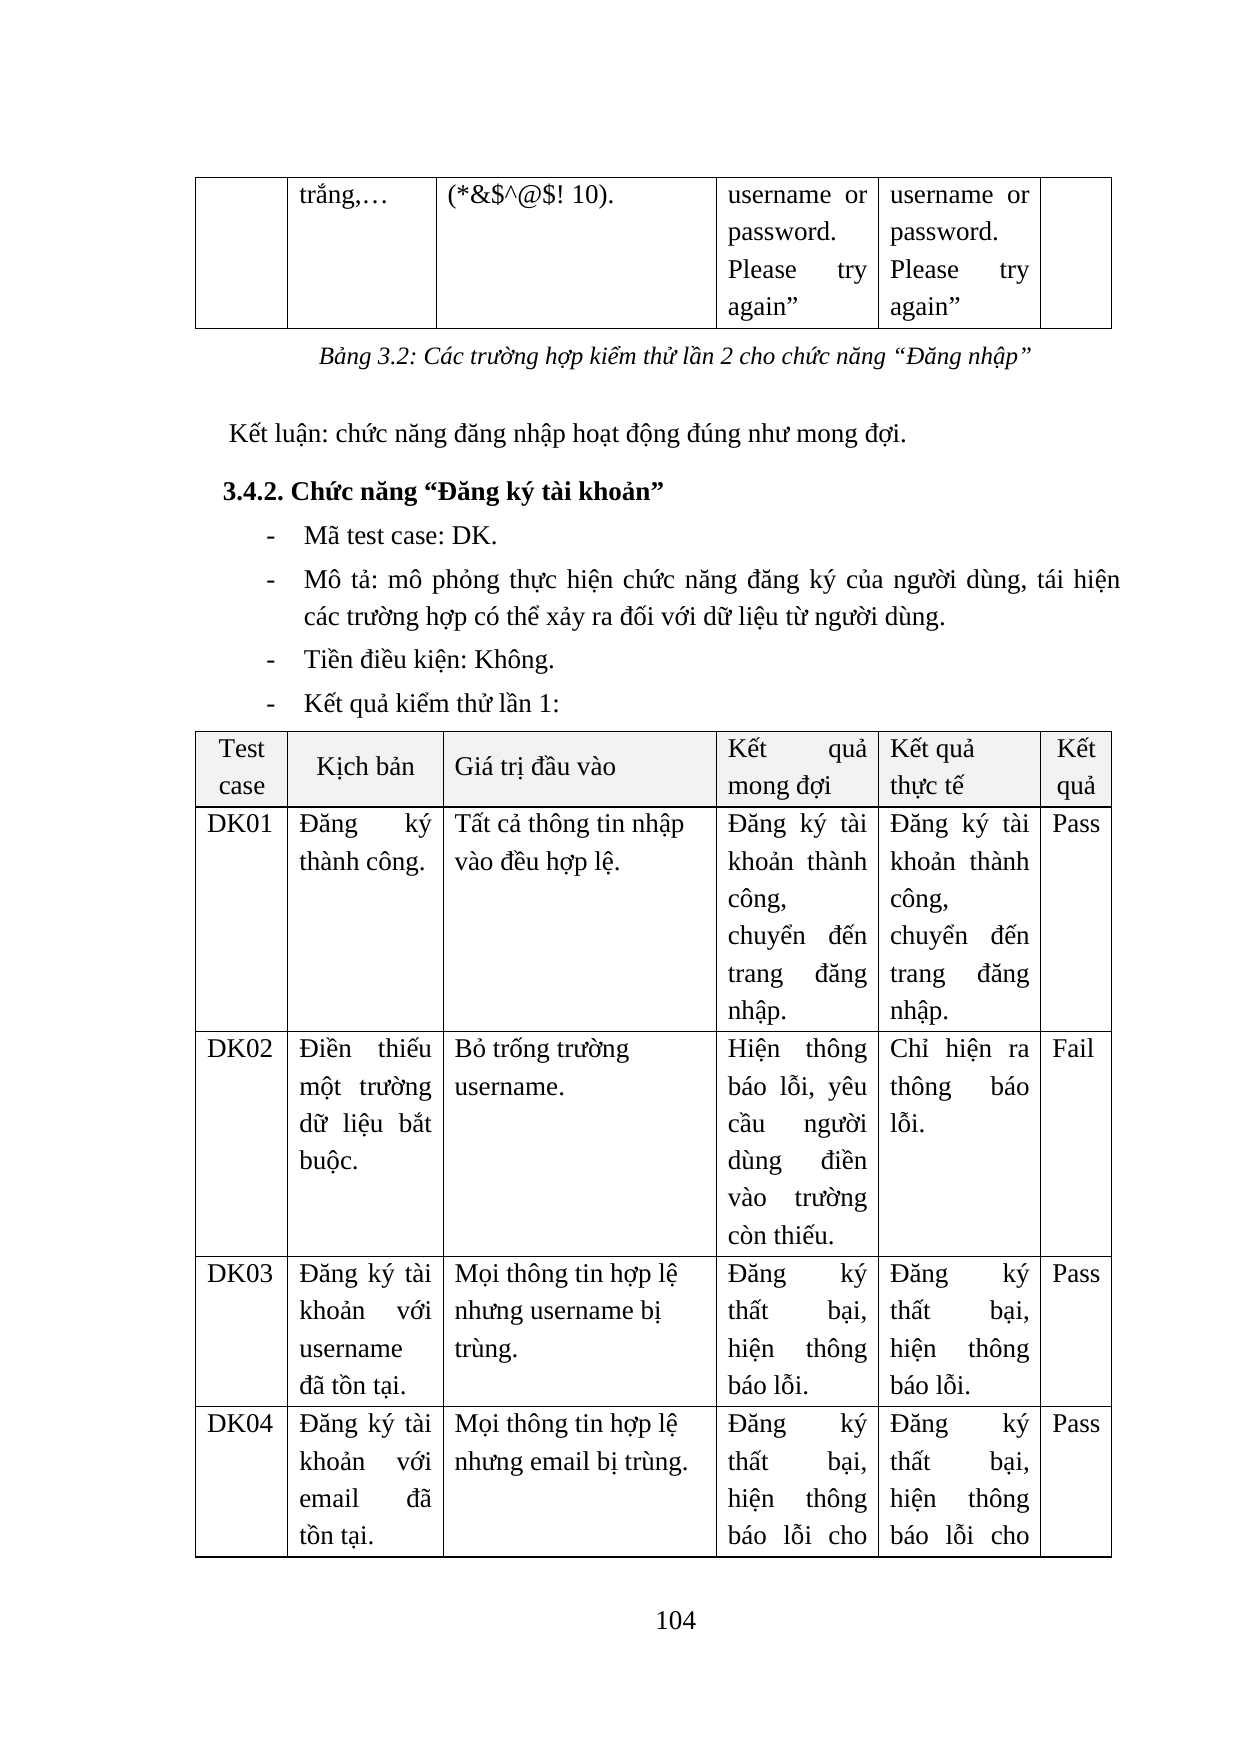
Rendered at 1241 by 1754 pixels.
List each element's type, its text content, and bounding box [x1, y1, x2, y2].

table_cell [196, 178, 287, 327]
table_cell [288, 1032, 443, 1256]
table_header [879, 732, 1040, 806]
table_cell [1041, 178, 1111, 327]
list Mô tả: mô phỏng thực hiện chức năng đăng ký của người dùng, tái hiện các trường hợp có thể xảy ra đối với dữ liệu từ người dùng. [266, 563, 1122, 631]
list Tiền điều kiện: Không. [266, 643, 1122, 675]
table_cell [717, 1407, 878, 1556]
list Kết luận: chức năng đăng nhập hoạt động đúng như mong đợi. [229, 417, 1122, 448]
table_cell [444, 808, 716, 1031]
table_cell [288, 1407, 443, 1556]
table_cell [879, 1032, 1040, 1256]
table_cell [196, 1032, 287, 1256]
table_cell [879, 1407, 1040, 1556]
subtitle Chức năng “Đăng ký tài khoản” [223, 476, 1122, 507]
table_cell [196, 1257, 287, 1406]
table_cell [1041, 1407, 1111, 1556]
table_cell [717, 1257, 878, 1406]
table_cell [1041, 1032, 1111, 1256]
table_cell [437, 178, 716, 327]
list Mã test case: DK. [266, 519, 1122, 550]
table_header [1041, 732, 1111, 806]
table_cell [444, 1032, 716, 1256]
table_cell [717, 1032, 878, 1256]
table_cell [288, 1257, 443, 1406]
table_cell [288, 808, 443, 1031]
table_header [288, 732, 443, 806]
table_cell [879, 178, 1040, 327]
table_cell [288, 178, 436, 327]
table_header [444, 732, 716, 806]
text Bảng 3.2: Các trường hợp kiểm thử lần 2 cho chức năng “Đăng nhập” [229, 341, 1122, 370]
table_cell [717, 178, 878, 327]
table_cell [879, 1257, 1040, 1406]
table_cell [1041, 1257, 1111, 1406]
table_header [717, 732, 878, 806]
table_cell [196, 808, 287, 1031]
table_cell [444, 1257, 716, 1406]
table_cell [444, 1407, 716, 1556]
list Kết quả kiểm thử lần 1: [266, 687, 1122, 718]
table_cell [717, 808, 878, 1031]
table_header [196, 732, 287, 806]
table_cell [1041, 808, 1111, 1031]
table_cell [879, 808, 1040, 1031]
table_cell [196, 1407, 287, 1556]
